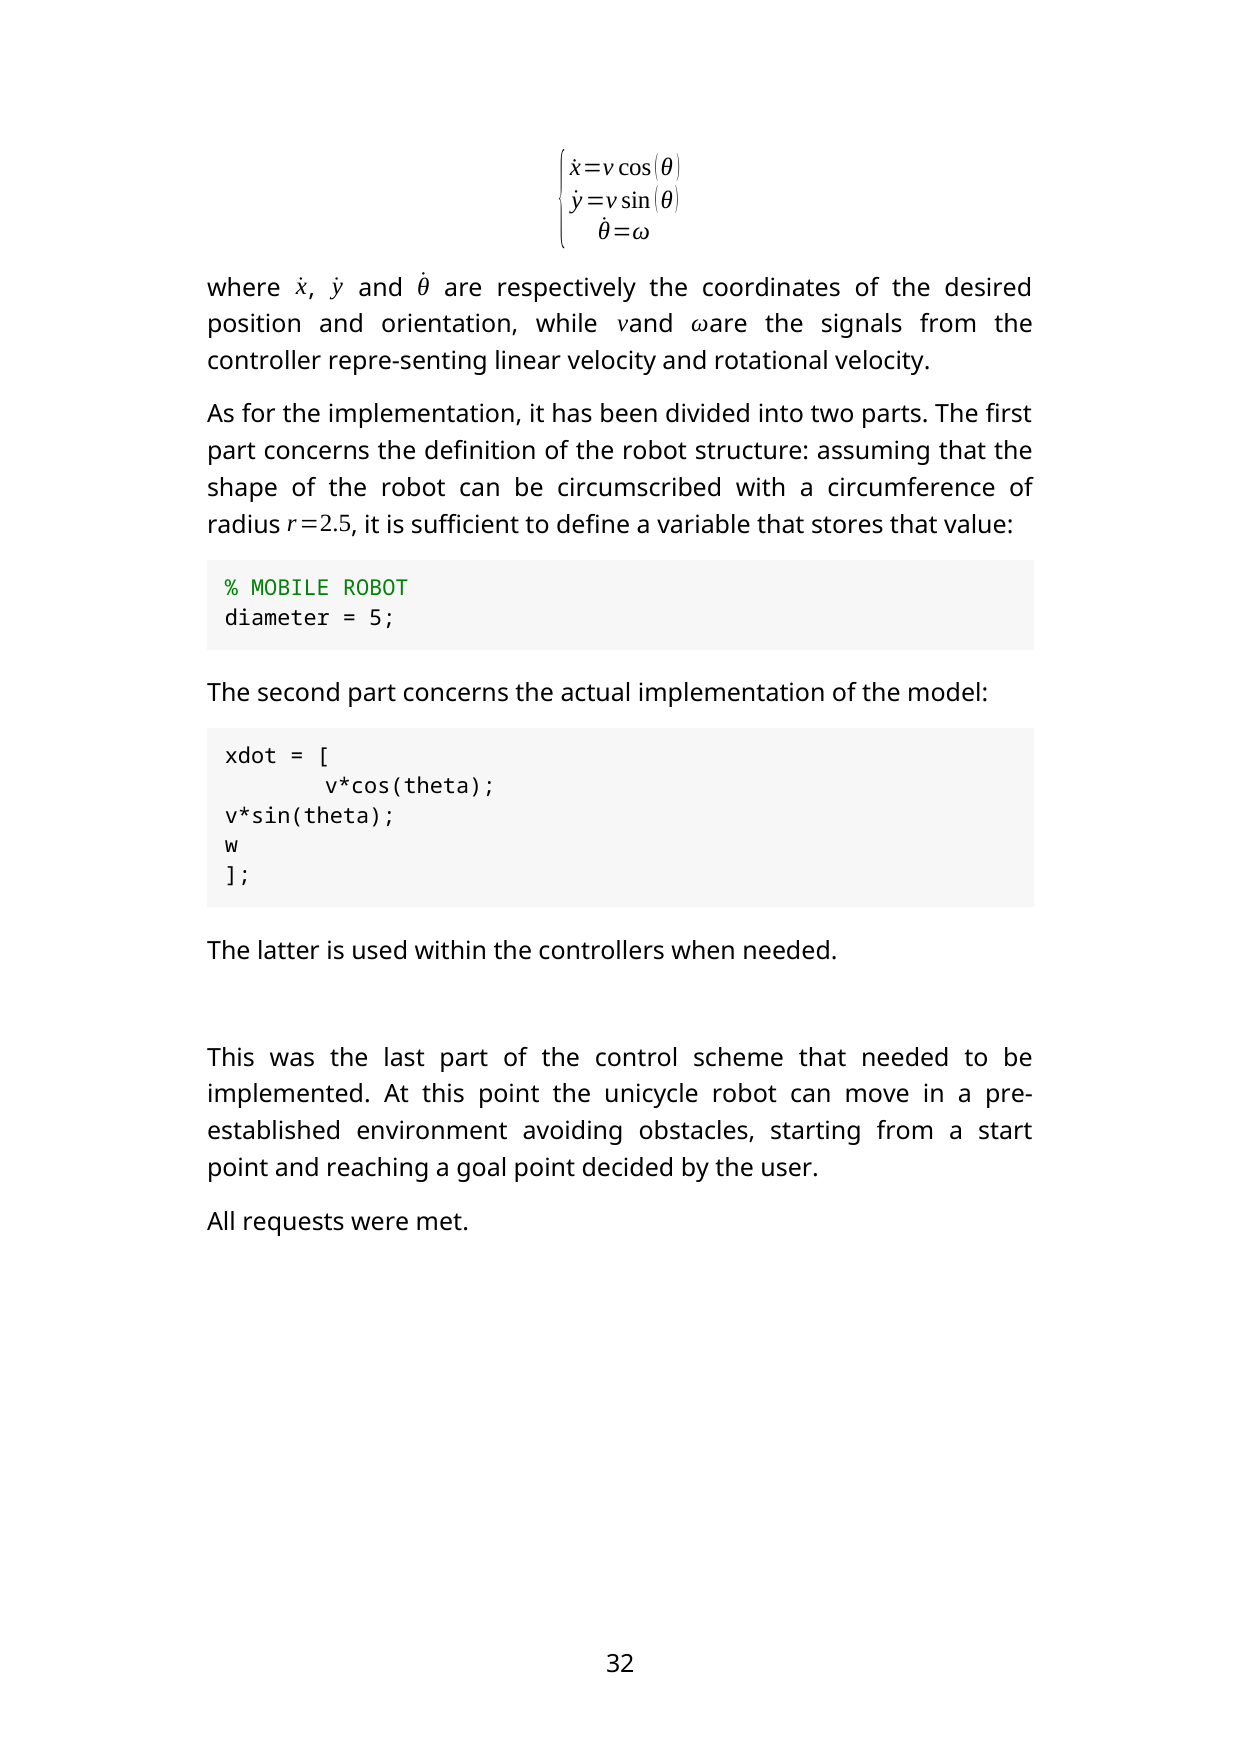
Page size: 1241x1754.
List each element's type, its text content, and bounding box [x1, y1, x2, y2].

text where , and are respectively the coordinates of the desired position and orientation, while and are the signals from the controller repre-senting linear velocity and rotational velocity. [207, 269, 1033, 377]
table_header xdot = [ v*cos(theta); v*sin(theta); w ]; [207, 728, 1034, 907]
table_header % MOBILE ROBOT diameter = 5; [207, 560, 1034, 650]
text The second part concerns the actual implementation of the model: [207, 675, 1033, 709]
text This was the last part of the control scheme that needed to be implemented. At this point the unicycle robot can move in a pre-established environment avoiding obstacles, starting from a start point and reaching a goal point decided by the user. [207, 1039, 1033, 1184]
text As for the implementation, it has been divided into two parts. The first part concerns the definition of the robot structure: assuming that the shape of the robot can be circumscribed with a circumference of radius , it is sufficient to define a variable that stores that value: [207, 396, 1033, 541]
text All requests were met. [207, 1203, 1033, 1237]
text The latter is used within the controllers when needed. [207, 932, 1033, 967]
